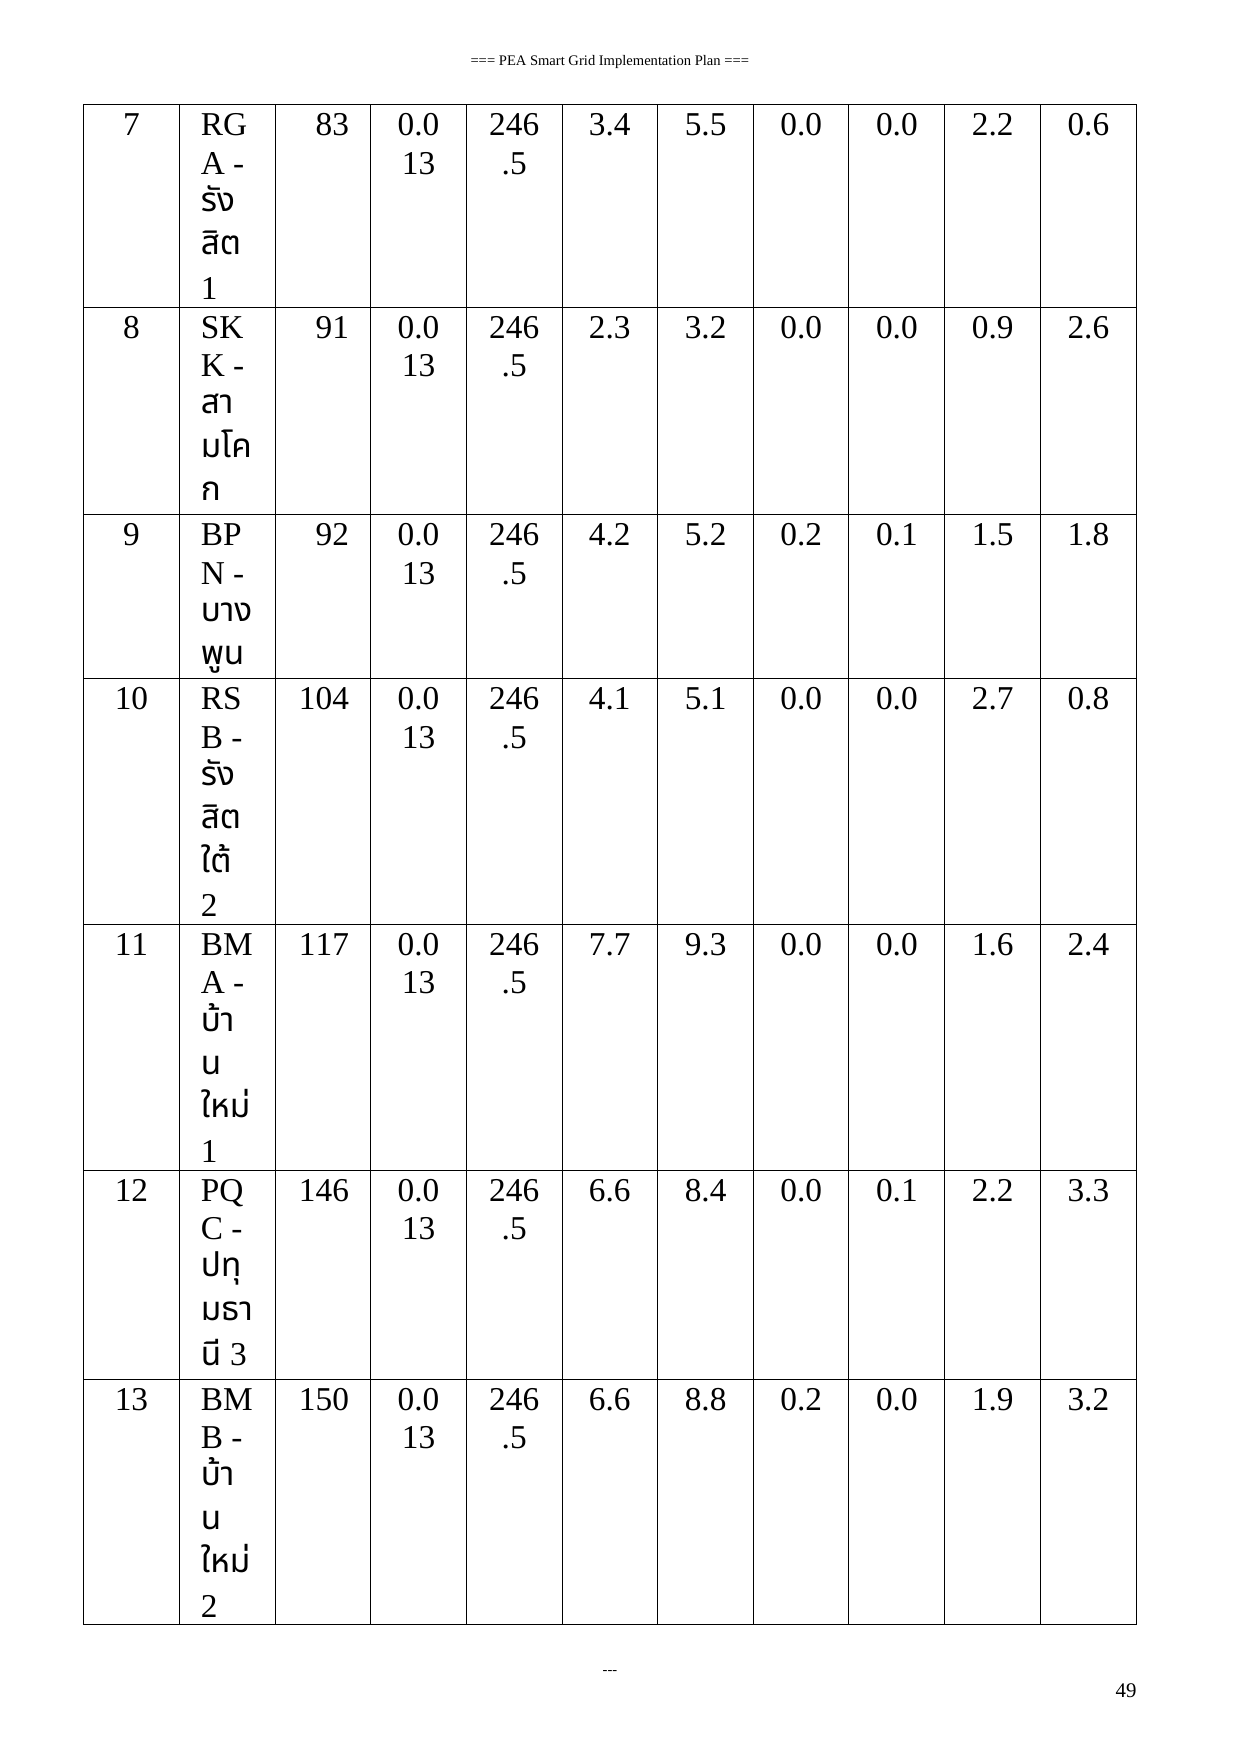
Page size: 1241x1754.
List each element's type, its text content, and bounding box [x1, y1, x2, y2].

table_cell 10 [84, 679, 179, 924]
table_cell 6.6 [563, 1171, 657, 1378]
table_cell 246.5 [467, 679, 562, 924]
table_cell BMA - บ้านใหม่ 1 [180, 925, 275, 1170]
table_cell 0.1 [849, 515, 944, 678]
table_cell 92 [276, 515, 370, 678]
table_cell 8 [84, 308, 179, 514]
table_cell 1.8 [1041, 515, 1136, 678]
table_cell BMB - บ้านใหม่ 2 [180, 1380, 275, 1624]
table_cell 0.2 [754, 1380, 848, 1624]
table_cell 2.4 [1041, 925, 1136, 1170]
table_cell 11 [84, 925, 179, 1170]
table_cell 0.0 [849, 679, 944, 924]
table_cell 6.6 [563, 1380, 657, 1624]
table_cell 2.6 [1041, 308, 1136, 514]
table_cell 83 [276, 105, 370, 307]
table_cell 7.7 [563, 925, 657, 1170]
table_cell 1.6 [945, 925, 1040, 1170]
table_cell 4.2 [563, 515, 657, 678]
table_cell 2.7 [945, 679, 1040, 924]
table_cell 246.5 [467, 1380, 562, 1624]
table_cell 2.2 [945, 105, 1040, 307]
table_cell SKK - สามโคก [180, 308, 275, 514]
table_cell 0.2 [754, 515, 848, 678]
table_cell 0.8 [1041, 679, 1136, 924]
table_cell 0.9 [945, 308, 1040, 514]
table_cell 150 [276, 1380, 370, 1624]
table_cell 3.3 [1041, 1171, 1136, 1378]
table_cell RGA - รังสิต 1 [180, 105, 275, 307]
table_cell 0.0 [754, 1171, 848, 1378]
table_cell BPN - บางพูน [180, 515, 275, 678]
table_cell 2.3 [563, 308, 657, 514]
table_cell 2.2 [945, 1171, 1040, 1378]
table_cell 0.0 [754, 105, 848, 307]
table_cell 246.5 [467, 1171, 562, 1378]
table_cell 1.5 [945, 515, 1040, 678]
table_cell 1.9 [945, 1380, 1040, 1624]
table_cell 91 [276, 308, 370, 514]
table_cell 246.5 [467, 105, 562, 307]
table_cell 246.5 [467, 515, 562, 678]
table_cell 9.3 [658, 925, 753, 1170]
table_cell 3.2 [1041, 1380, 1136, 1624]
table_cell 104 [276, 679, 370, 924]
table_cell 246.5 [467, 308, 562, 514]
table_cell 4.1 [563, 679, 657, 924]
table_cell 12 [84, 1171, 179, 1378]
table_cell 9 [84, 515, 179, 678]
table_cell 0.0 [849, 105, 944, 307]
table_cell 5.5 [658, 105, 753, 307]
table_cell 0.013 [371, 679, 466, 924]
table_cell 3.4 [563, 105, 657, 307]
table_cell PQC - ปทุมธานี 3 [180, 1171, 275, 1378]
table_cell 146 [276, 1171, 370, 1378]
table_cell 0.6 [1041, 105, 1136, 307]
table_cell 3.2 [658, 308, 753, 514]
table_cell 0.0 [754, 925, 848, 1170]
table_cell 117 [276, 925, 370, 1170]
table_cell 0.1 [849, 1171, 944, 1378]
table_cell RSB - รังสิตใต้ 2 [180, 679, 275, 924]
table_cell 7 [84, 105, 179, 307]
table_cell 0.013 [371, 1171, 466, 1378]
table_cell 246.5 [467, 925, 562, 1170]
table_cell 8.8 [658, 1380, 753, 1624]
table_cell 0.0 [754, 679, 848, 924]
table_cell 0.013 [371, 925, 466, 1170]
table_cell 5.2 [658, 515, 753, 678]
table_cell 13 [84, 1380, 179, 1624]
table_cell 0.0 [849, 925, 944, 1170]
table_cell 0.013 [371, 308, 466, 514]
table_cell 8.4 [658, 1171, 753, 1378]
table_cell 0.013 [371, 515, 466, 678]
table_cell 0.013 [371, 1380, 466, 1624]
table_cell 0.0 [754, 308, 848, 514]
table_cell 0.013 [371, 105, 466, 307]
table_cell 0.0 [849, 1380, 944, 1624]
table_cell 5.1 [658, 679, 753, 924]
table_cell 0.0 [849, 308, 944, 514]
